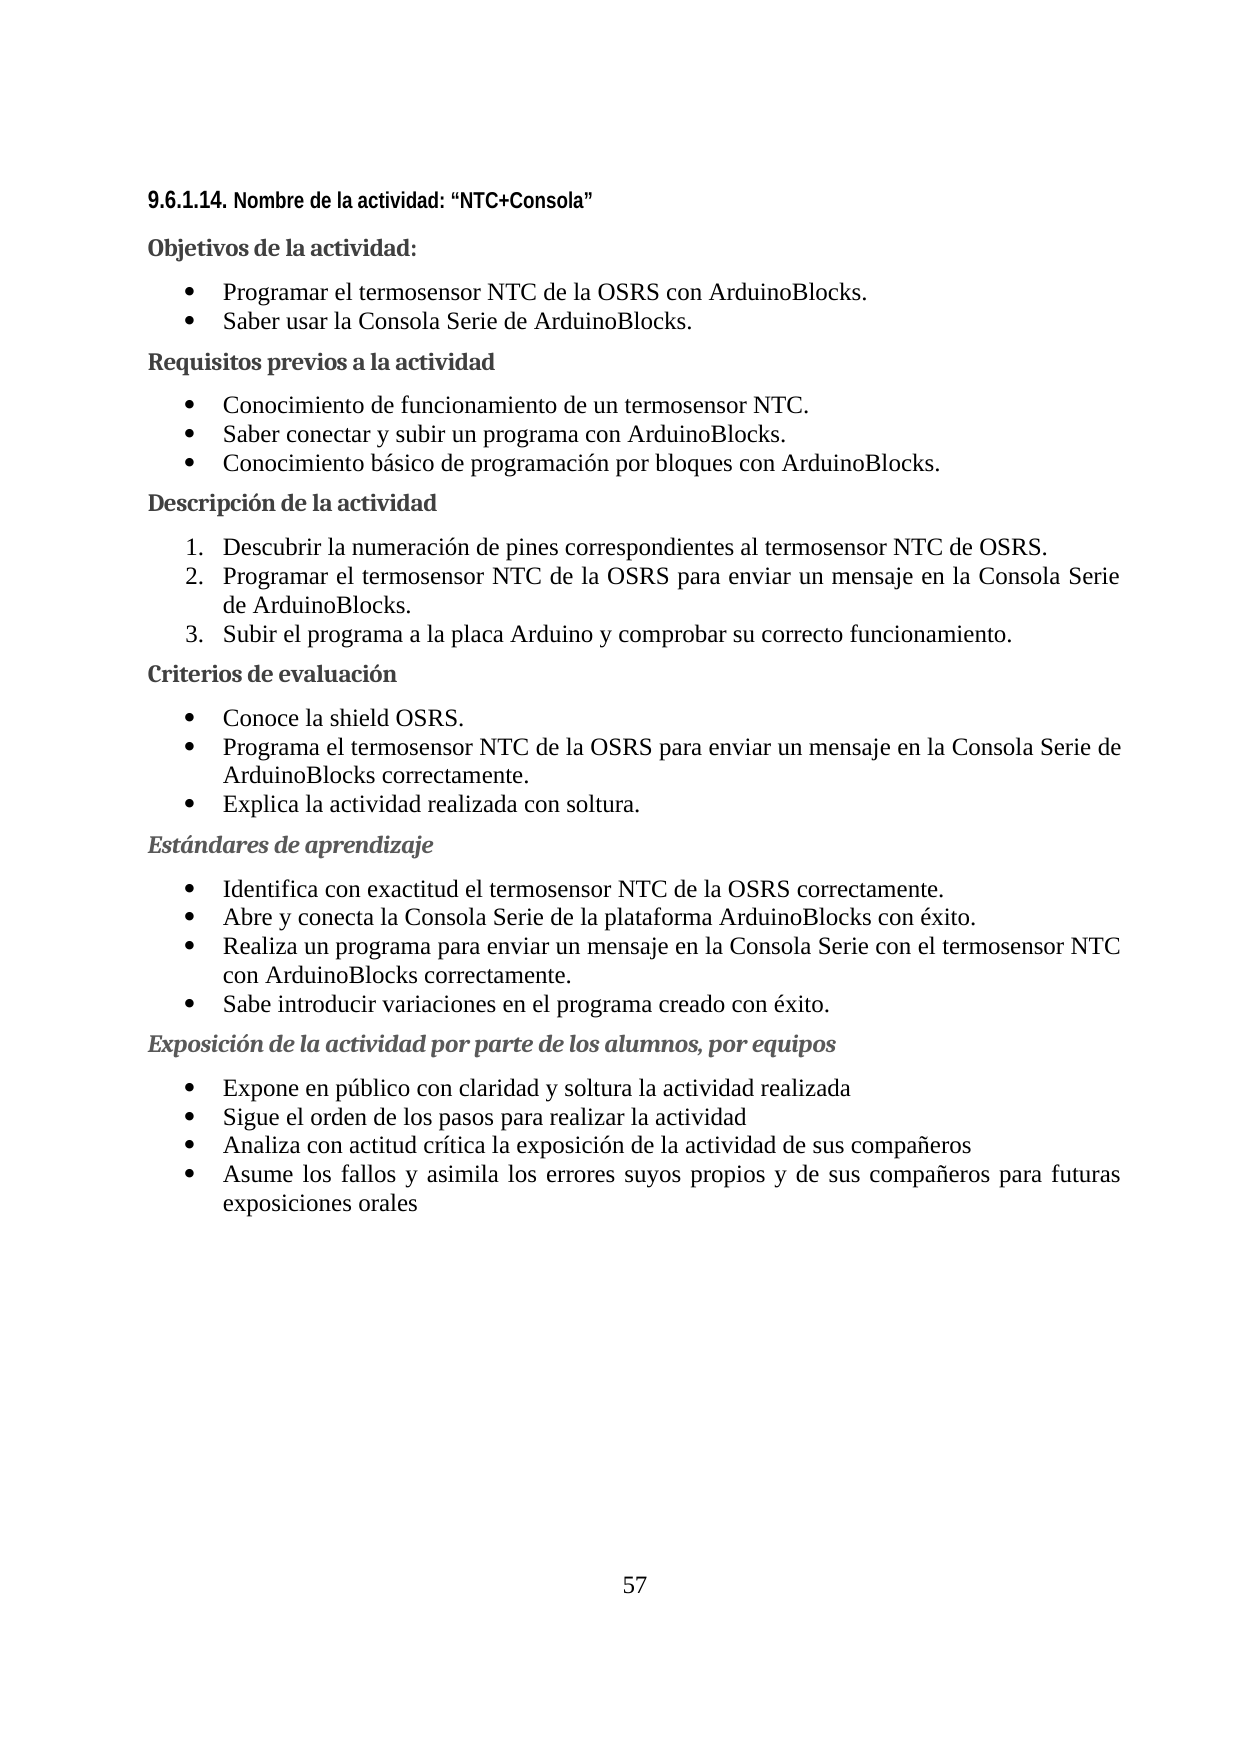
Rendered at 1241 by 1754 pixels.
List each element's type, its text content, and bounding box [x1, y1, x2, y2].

subtitle Objetivos de la actividad: [148, 234, 1122, 263]
text Analiza con actitud crítica la exposición de la actividad de sus compañeros [185, 1131, 1122, 1159]
text Conoce la shield OSRS. [185, 703, 1122, 732]
text Abre y conecta la Consola Serie de la plataforma ArduinoBlocks con éxito. [185, 902, 1122, 931]
text Expone en público con claridad y soltura la actividad realizada [185, 1073, 1122, 1102]
subtitle Criterios de evaluación [148, 660, 1122, 689]
text Realiza un programa para enviar un mensaje en la Consola Serie con el termosensor NTC con ArduinoBlocks correctamente. [185, 931, 1122, 989]
text Saber usar la Consola Serie de ArduinoBlocks. [185, 306, 1122, 335]
text Saber conectar y subir un programa con ArduinoBlocks. [185, 419, 1122, 448]
text Programa el termosensor NTC de la OSRS para enviar un mensaje en la Consola Serie de ArduinoBlocks correctamente. [185, 732, 1122, 789]
subtitle Requisitos previos a la actividad [148, 347, 1122, 376]
text Sabe introducir variaciones en el programa creado con éxito. [185, 989, 1122, 1017]
subtitle Nombre de la actividad: “NTC+Consola” [148, 185, 1122, 213]
text Programar el termosensor NTC de la OSRS con ArduinoBlocks. [185, 277, 1122, 306]
list Programar el termosensor NTC de la OSRS para enviar un mensaje en la Consola Serie de ArduinoBlocks. [185, 561, 1122, 619]
text Identifica con exactitud el termosensor NTC de la OSRS correctamente. [185, 874, 1122, 902]
subtitle Exposición de la actividad por parte de los alumnos, por equipos [148, 1030, 1122, 1059]
list Descubrir la numeración de pines correspondientes al termosensor NTC de OSRS. [185, 532, 1122, 561]
text Explica la actividad realizada con soltura. [185, 789, 1122, 818]
text Conocimiento de funcionamiento de un termosensor NTC. [185, 391, 1122, 419]
text Conocimiento básico de programación por bloques con ArduinoBlocks. [185, 448, 1122, 477]
text Asume los fallos y asimila los errores suyos propios y de sus compañeros para futuras exposiciones orales [185, 1159, 1122, 1217]
subtitle Estándares de aprendizaje [148, 831, 1122, 859]
text Sigue el orden de los pasos para realizar la actividad [185, 1102, 1122, 1131]
list Subir el programa a la placa Arduino y comprobar su correcto funcionamiento. [185, 619, 1122, 647]
subtitle Descripción de la actividad [148, 489, 1122, 518]
